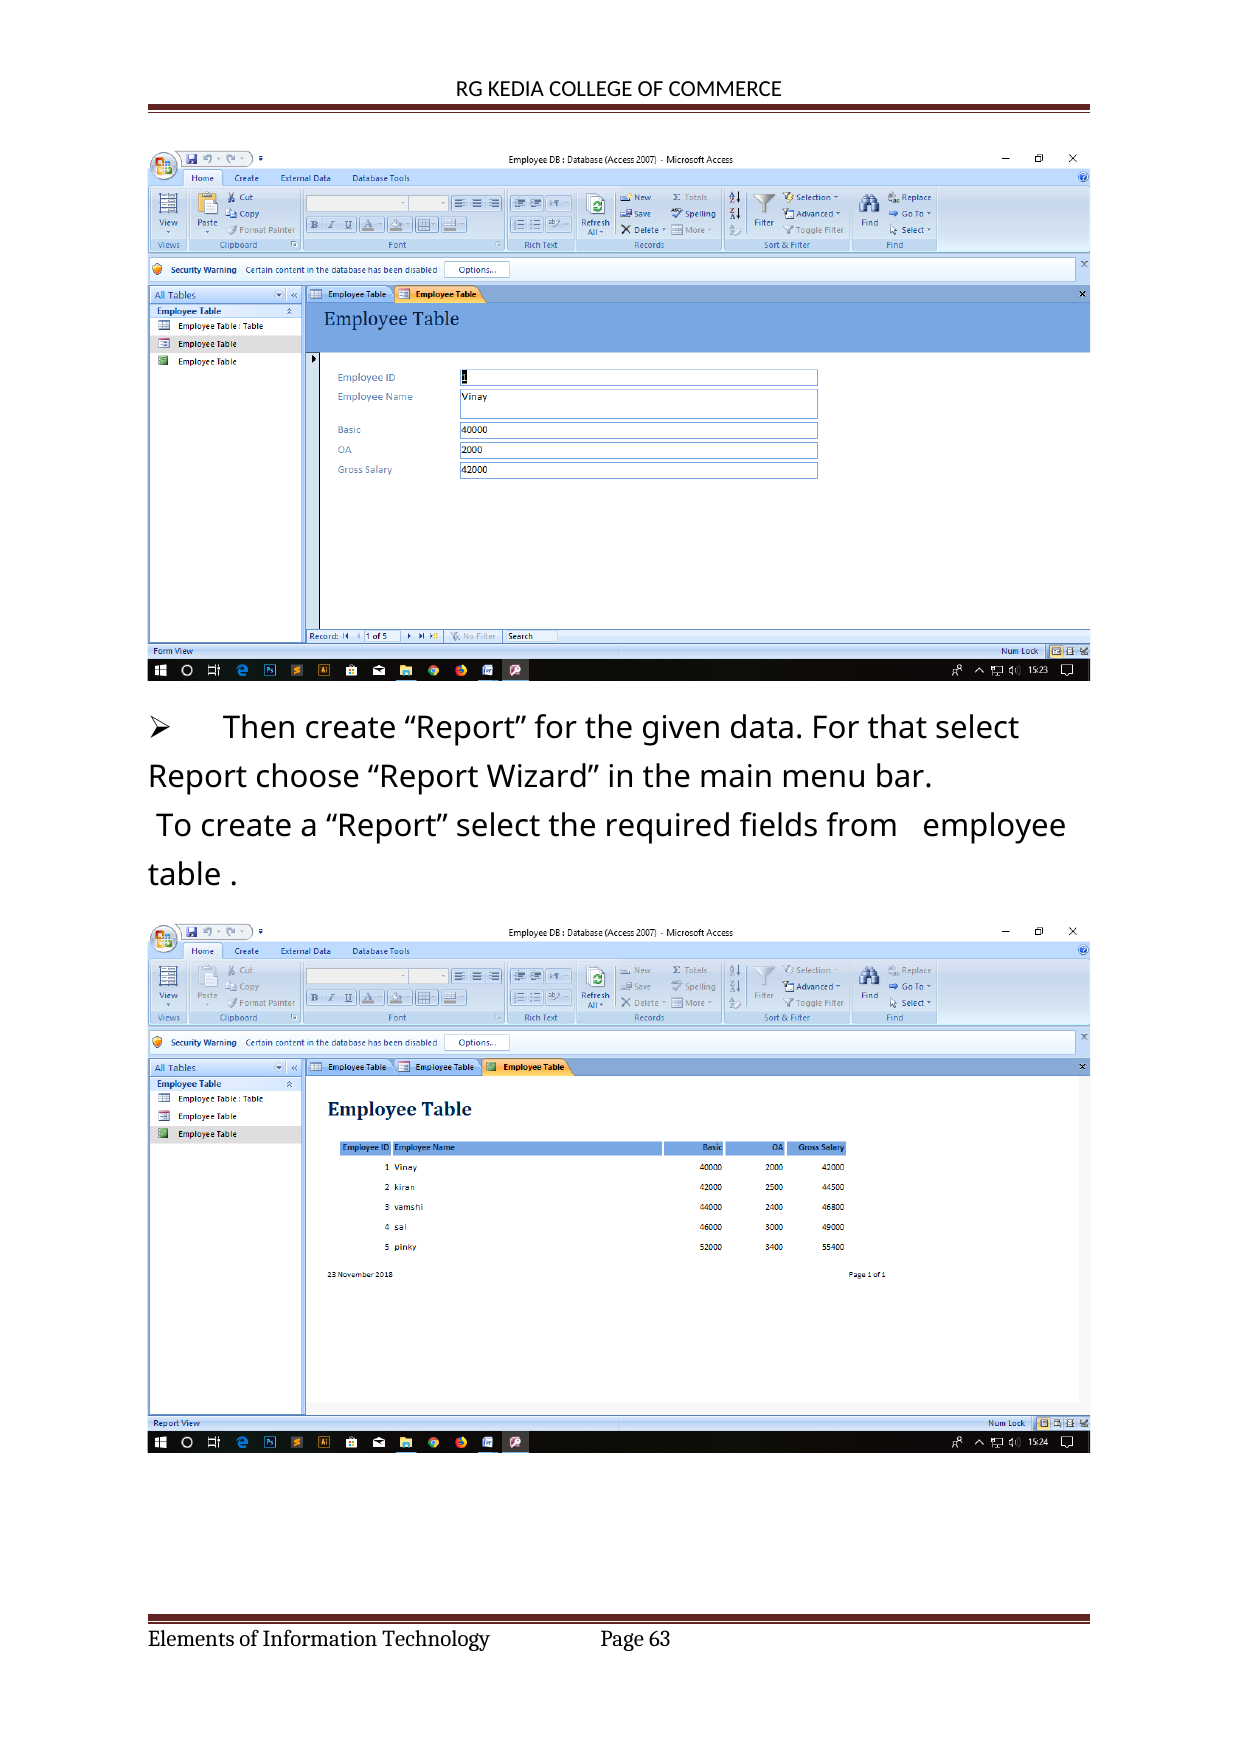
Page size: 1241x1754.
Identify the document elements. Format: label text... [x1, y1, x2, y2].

list Then create “Report” for the given data. For that select Report choose “Report Wizard” in the main menu bar. [148, 706, 1090, 797]
picture [147, 150, 1091, 681]
text To create a “Report” select the required fields from employee table . [148, 803, 1090, 895]
picture [147, 922, 1091, 1453]
